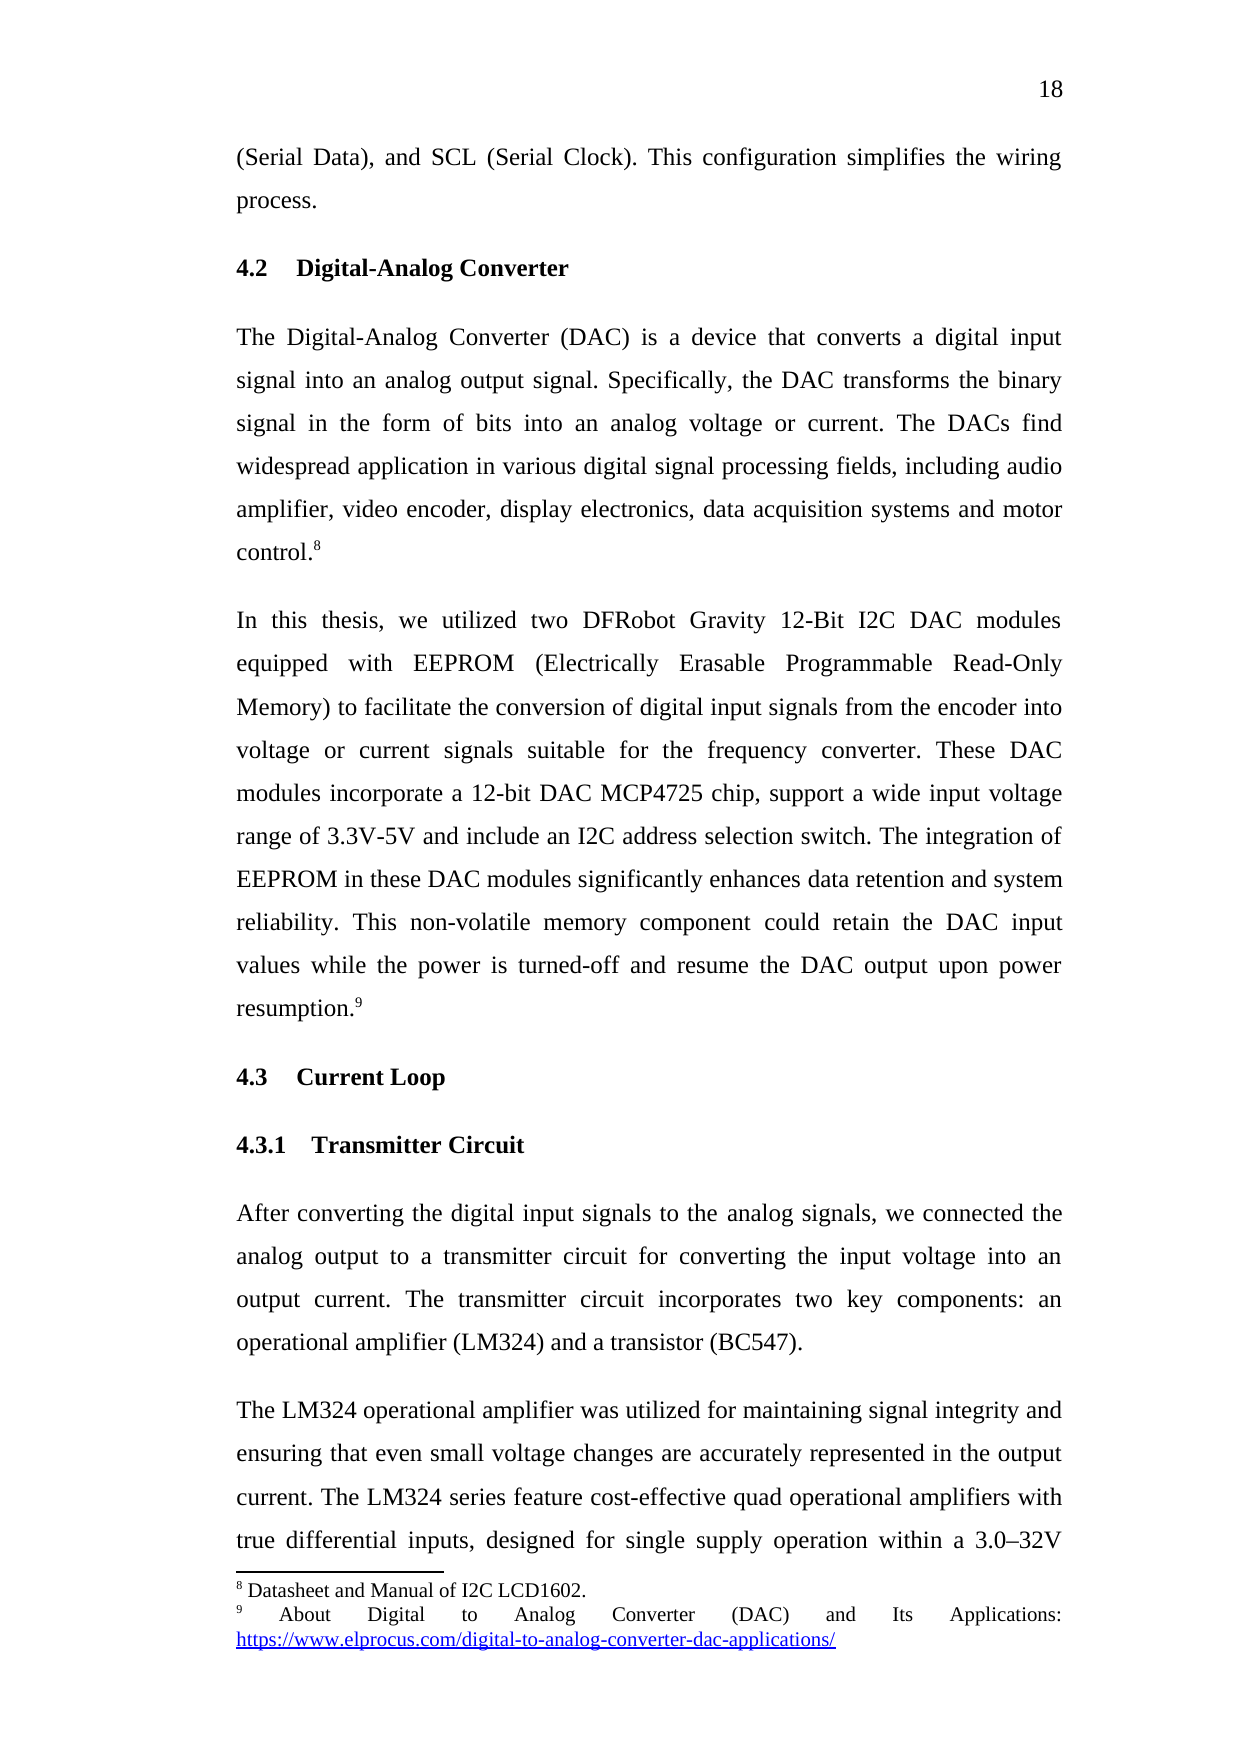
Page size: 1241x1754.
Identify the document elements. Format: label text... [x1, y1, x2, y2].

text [236, 1395, 1063, 1553]
text After converting the digital input signals to the analog signals, we connected the analog output to a transmitter circuit for converting the input voltage into an output current. The transmitter circuit incorporates two key components: an operational amplifier (LM324) and a transistor (BC547). [236, 1198, 1063, 1356]
text The Digital-Analog Converter (DAC) is a device that converts a digital input signal into an analog output signal. Specifically, the DAC transforms the binary signal in the form of bits into an analog voltage or current. The DACs find widespread application in various digital signal processing fields, including audio amplifier, video encoder, display electronics, data acquisition systems and motor control. [236, 322, 1063, 566]
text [236, 142, 1063, 214]
text In this thesis, we utilized two DFRobot Gravity 12-Bit I2C DAC modules equipped with EEPROM (Electrically Erasable Programmable Read-Only Memory) to facilitate the conversion of digital input signals from the encoder into voltage or current signals suitable for the frequency converter. These DAC modules incorporate a 12-bit DAC MCP4725 chip, support a wide input voltage range of 3.3V-5V and include an I2C address selection switch. The integration of EEPROM in these DAC modules significantly enhances data retention and system reliability. This non-volatile memory component could retain the DAC input values while the power is turned-off and resume the DAC output upon power resumption. [236, 605, 1063, 1022]
subtitle Transmitter Circuit [236, 1130, 1063, 1158]
subtitle Current Loop [236, 1062, 1063, 1090]
subtitle Digital-Analog Converter [236, 253, 1063, 282]
